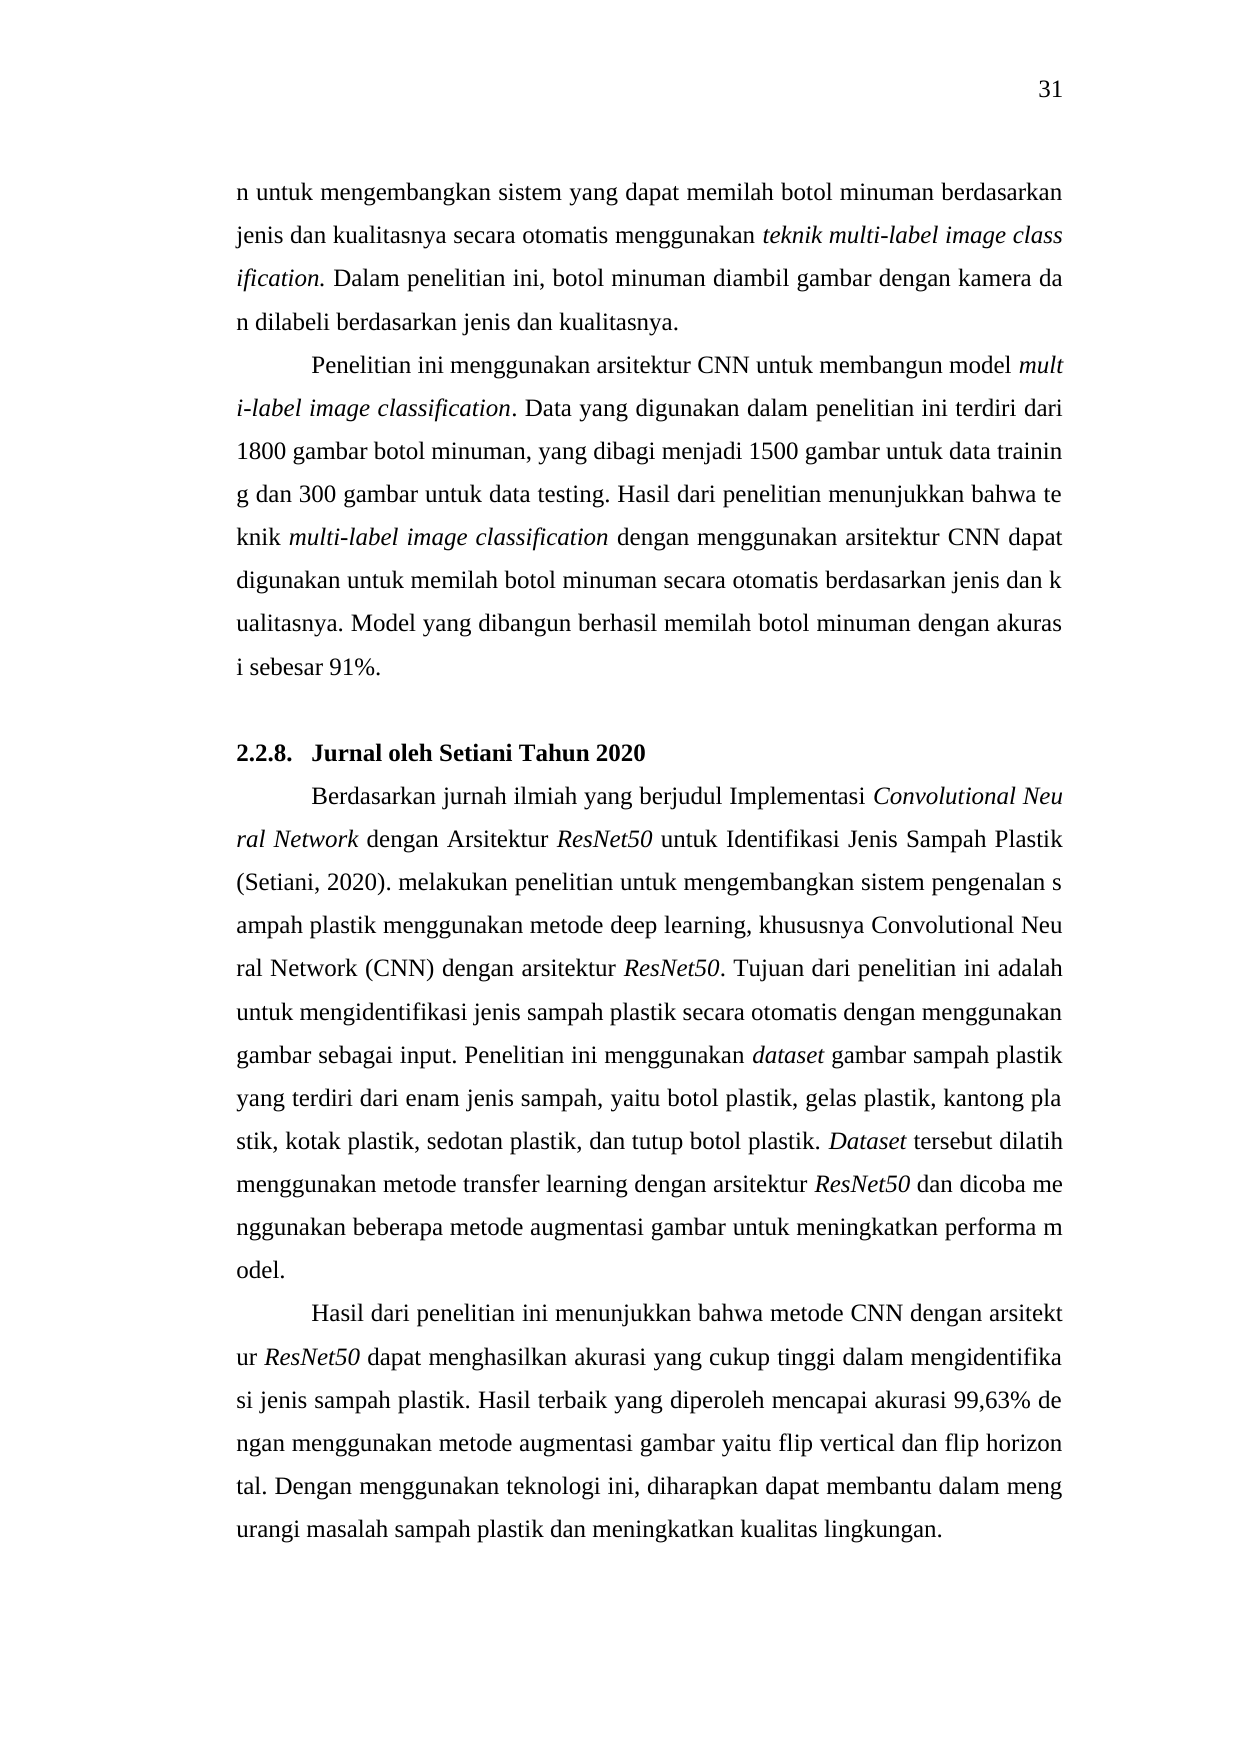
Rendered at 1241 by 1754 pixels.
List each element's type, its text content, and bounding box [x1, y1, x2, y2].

text Penelitian ini menggunakan arsitektur CNN untuk membangun model multi-label image classification. Data yang digunakan dalam penelitian ini terdiri dari 1800 gambar botol minuman, yang dibagi menjadi 1500 gambar untuk data training dan 300 gambar untuk data testing. Hasil dari penelitian menunjukkan bahwa teknik multi-label image classification dengan menggunakan arsitektur CNN dapat digunakan untuk memilah botol minuman secara otomatis berdasarkan jenis dan kualitasnya. Model yang dibangun berhasil memilah botol minuman dengan akurasi sebesar 91%. [236, 350, 1063, 680]
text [236, 177, 1063, 335]
text Hasil dari penelitian ini menunjukkan bahwa metode CNN dengan arsitektur ResNet50 dapat menghasilkan akurasi yang cukup tinggi dalam mengidentifikasi jenis sampah plastik. Hasil terbaik yang diperoleh mencapai akurasi 99,63% dengan menggunakan metode augmentasi gambar yaitu flip vertical dan flip horizontal. Dengan menggunakan teknologi ini, diharapkan dapat membantu dalam mengurangi masalah sampah plastik dan meningkatkan kualitas lingkungan. [236, 1298, 1063, 1543]
text Berdasarkan jurnah ilmiah yang berjudul Implementasi Convolutional Neural Network dengan Arsitektur ResNet50 untuk Identifikasi Jenis Sampah Plastik (Setiani, 2020). melakukan penelitian untuk mengembangkan sistem pengenalan sampah plastik menggunakan metode deep learning, khususnya Convolutional Neural Network (CNN) dengan arsitektur ResNet50. Tujuan dari penelitian ini adalah untuk mengidentifikasi jenis sampah plastik secara otomatis dengan menggunakan gambar sebagai input. Penelitian ini menggunakan dataset gambar sampah plastik yang terdiri dari enam jenis sampah, yaitu botol plastik, gelas plastik, kantong plastik, kotak plastik, sedotan plastik, dan tutup botol plastik. Dataset tersebut dilatih menggunakan metode transfer learning dengan arsitektur ResNet50 dan dicoba menggunakan beberapa metode augmentasi gambar untuk meningkatkan performa model. [236, 781, 1063, 1284]
subtitle Jurnal oleh Setiani Tahun 2020 [236, 738, 1063, 767]
